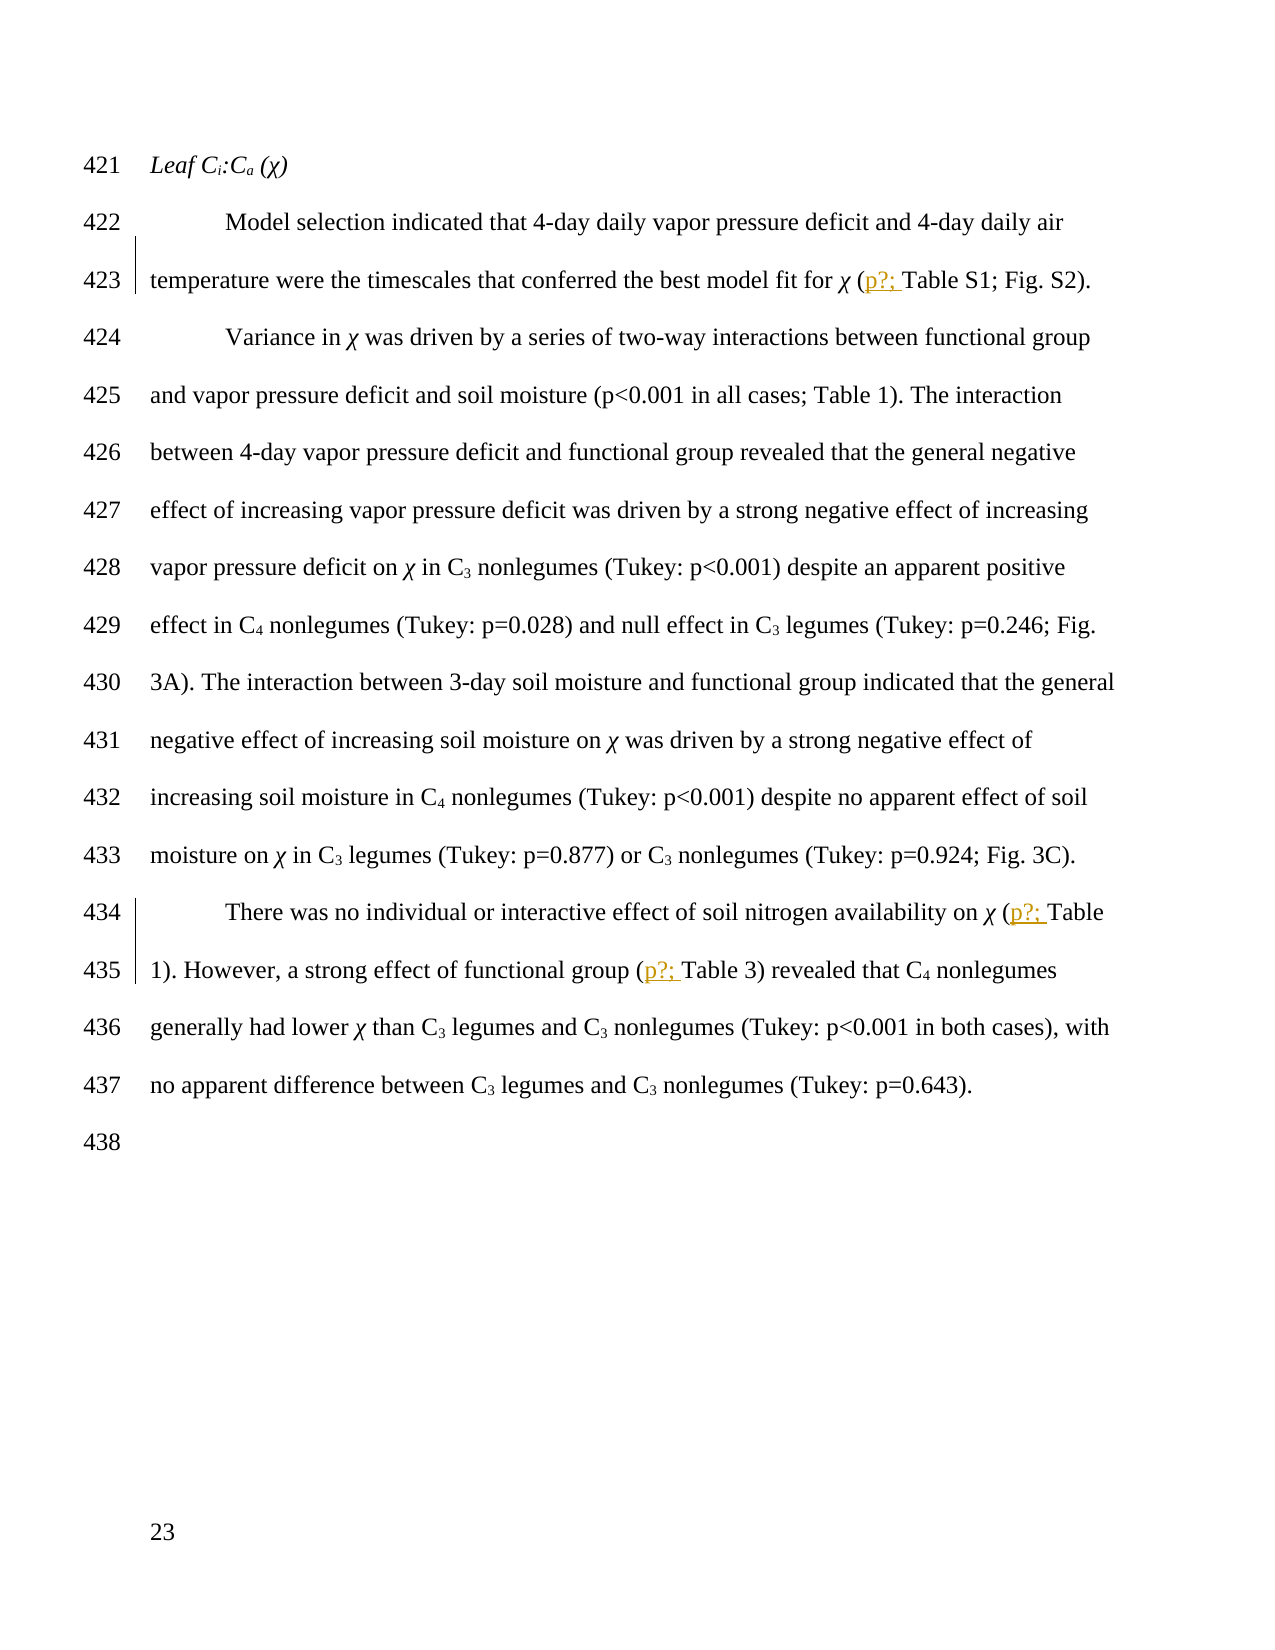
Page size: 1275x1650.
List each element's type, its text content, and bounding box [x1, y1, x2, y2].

text There was no individual or interactive effect of soil nitrogen availability on χ (Table 1). However, a strong effect of functional group (Table 3) revealed that C4 nonlegumes generally had lower χ than C3 legumes and C3 nonlegumes (Tukey: p<0.001 in both cases), with no apparent difference between C3 legumes and C3 nonlegumes (Tukey: p=0.643). [150, 897, 1125, 1099]
text Model selection indicated that 4-day daily vapor pressure deficit and 4-day daily air temperature were the timescales that conferred the best model fit for χ (Table S1; Fig. S2). [150, 207, 1125, 294]
text Leaf Ci:Ca (χ) [150, 150, 1125, 179]
text Variance in χ was driven by a series of two-way interactions between functional group and vapor pressure deficit and soil moisture (p<0.001 in all cases; Table 1). The interaction between 4-day vapor pressure deficit and functional group revealed that the general negative effect of increasing vapor pressure deficit was driven by a strong negative effect of increasing vapor pressure deficit on χ in C3 nonlegumes (Tukey: p<0.001) despite an apparent positive effect in C4 nonlegumes (Tukey: p=0.028) and null effect in C3 legumes (Tukey: p=0.246; Fig. 3A). The interaction between 3-day soil moisture and functional group indicated that the general negative effect of increasing soil moisture on χ was driven by a strong negative effect of increasing soil moisture in C4 nonlegumes (Tukey: p<0.001) despite no apparent effect of soil moisture on χ in C3 legumes (Tukey: p=0.877) or C3 nonlegumes (Tukey: p=0.924; Fig. 3C). [150, 322, 1125, 869]
